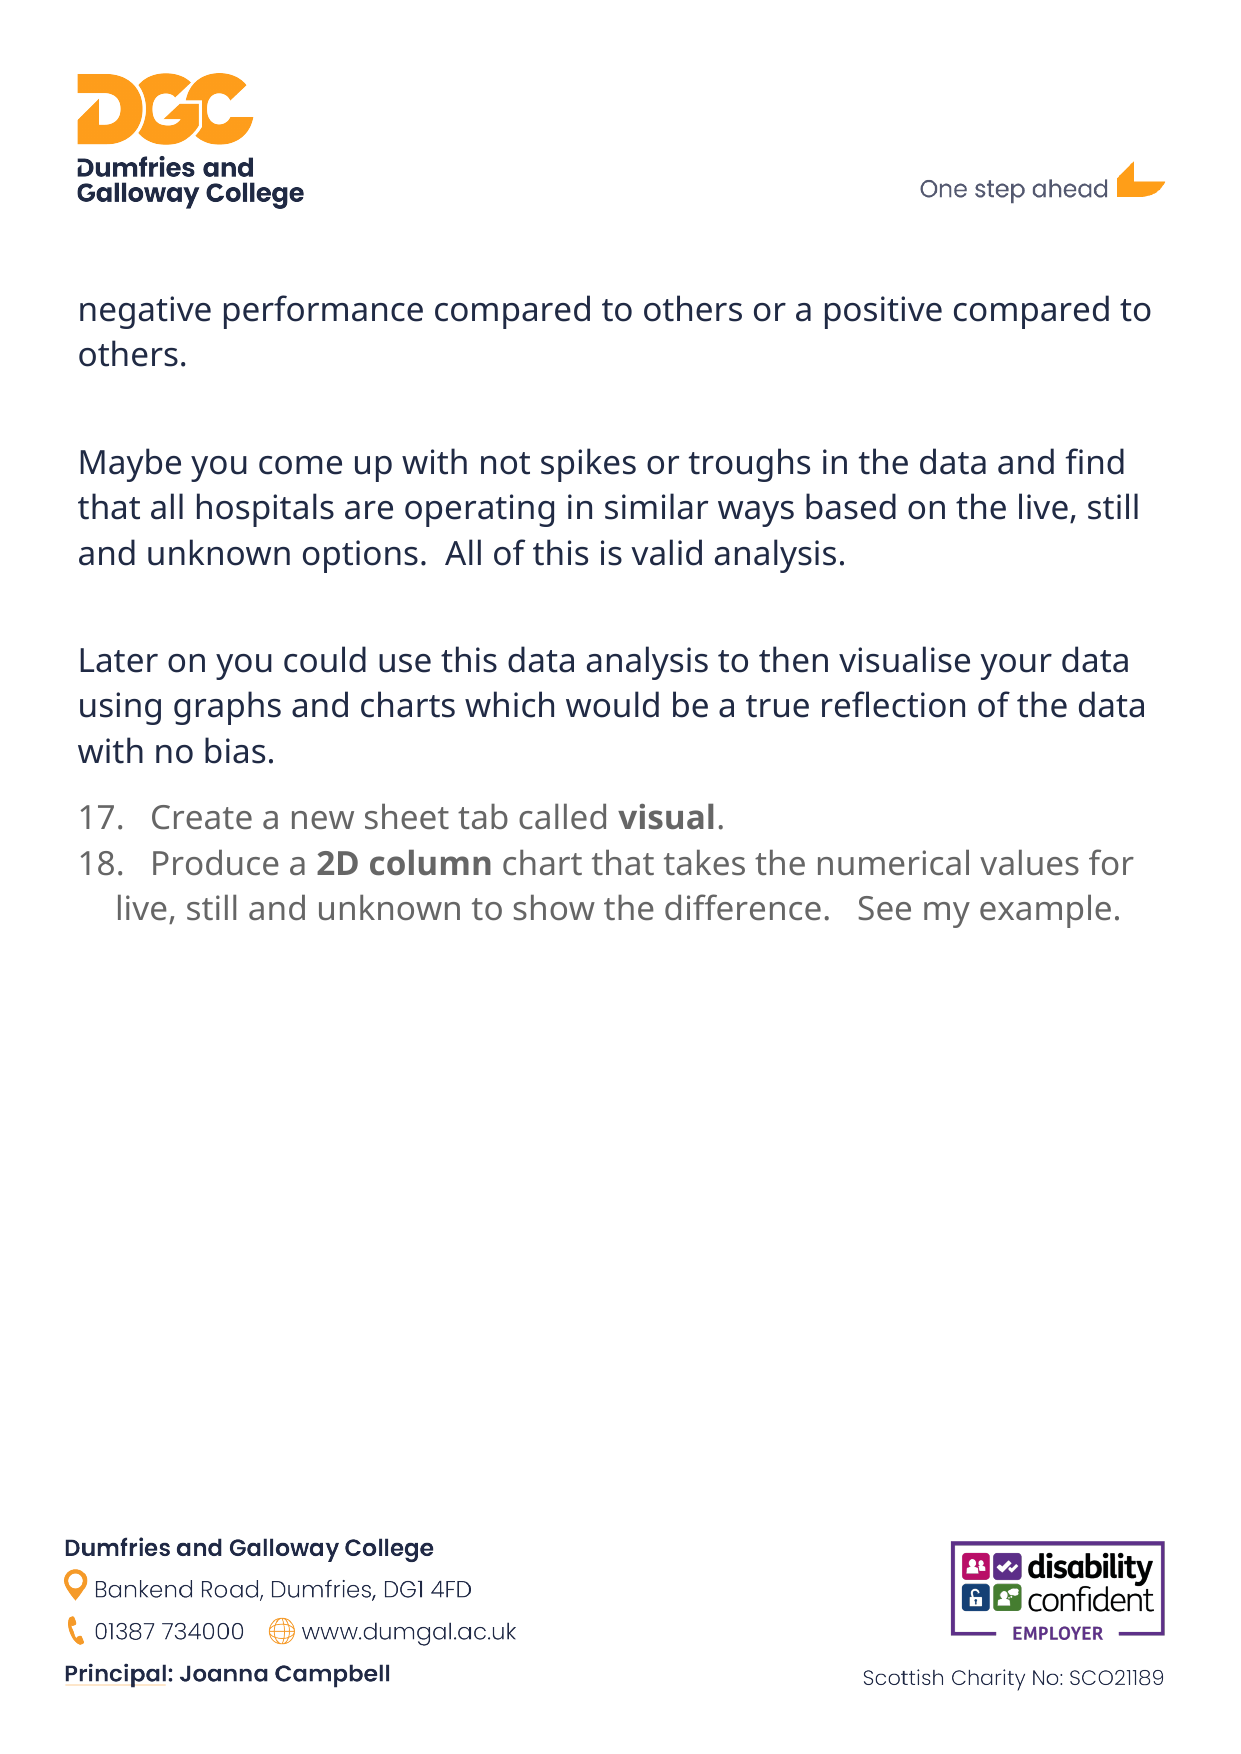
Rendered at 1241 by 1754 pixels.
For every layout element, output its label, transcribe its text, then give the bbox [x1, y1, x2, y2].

text Later on you could use this data analysis to then visualise your data using graphs and charts which would be a true reflection of the data with no bias. [77, 637, 1165, 773]
picture [0, 1508, 1241, 1735]
text Maybe you come up with not spikes or troughs in the data and find that all hospitals are operating in similar ways based on the live, still and unknown options. All of this is valid analysis. [77, 438, 1165, 575]
picture [77, 73, 304, 209]
list Create a new sheet tab called visual. [77, 794, 1165, 839]
list Produce a 2D column chart that takes the numerical values for live, still and unknown to show the difference. See my example. I have altered the colours used and also edited the title of the chart. [77, 839, 1165, 930]
picture [915, 157, 1170, 209]
